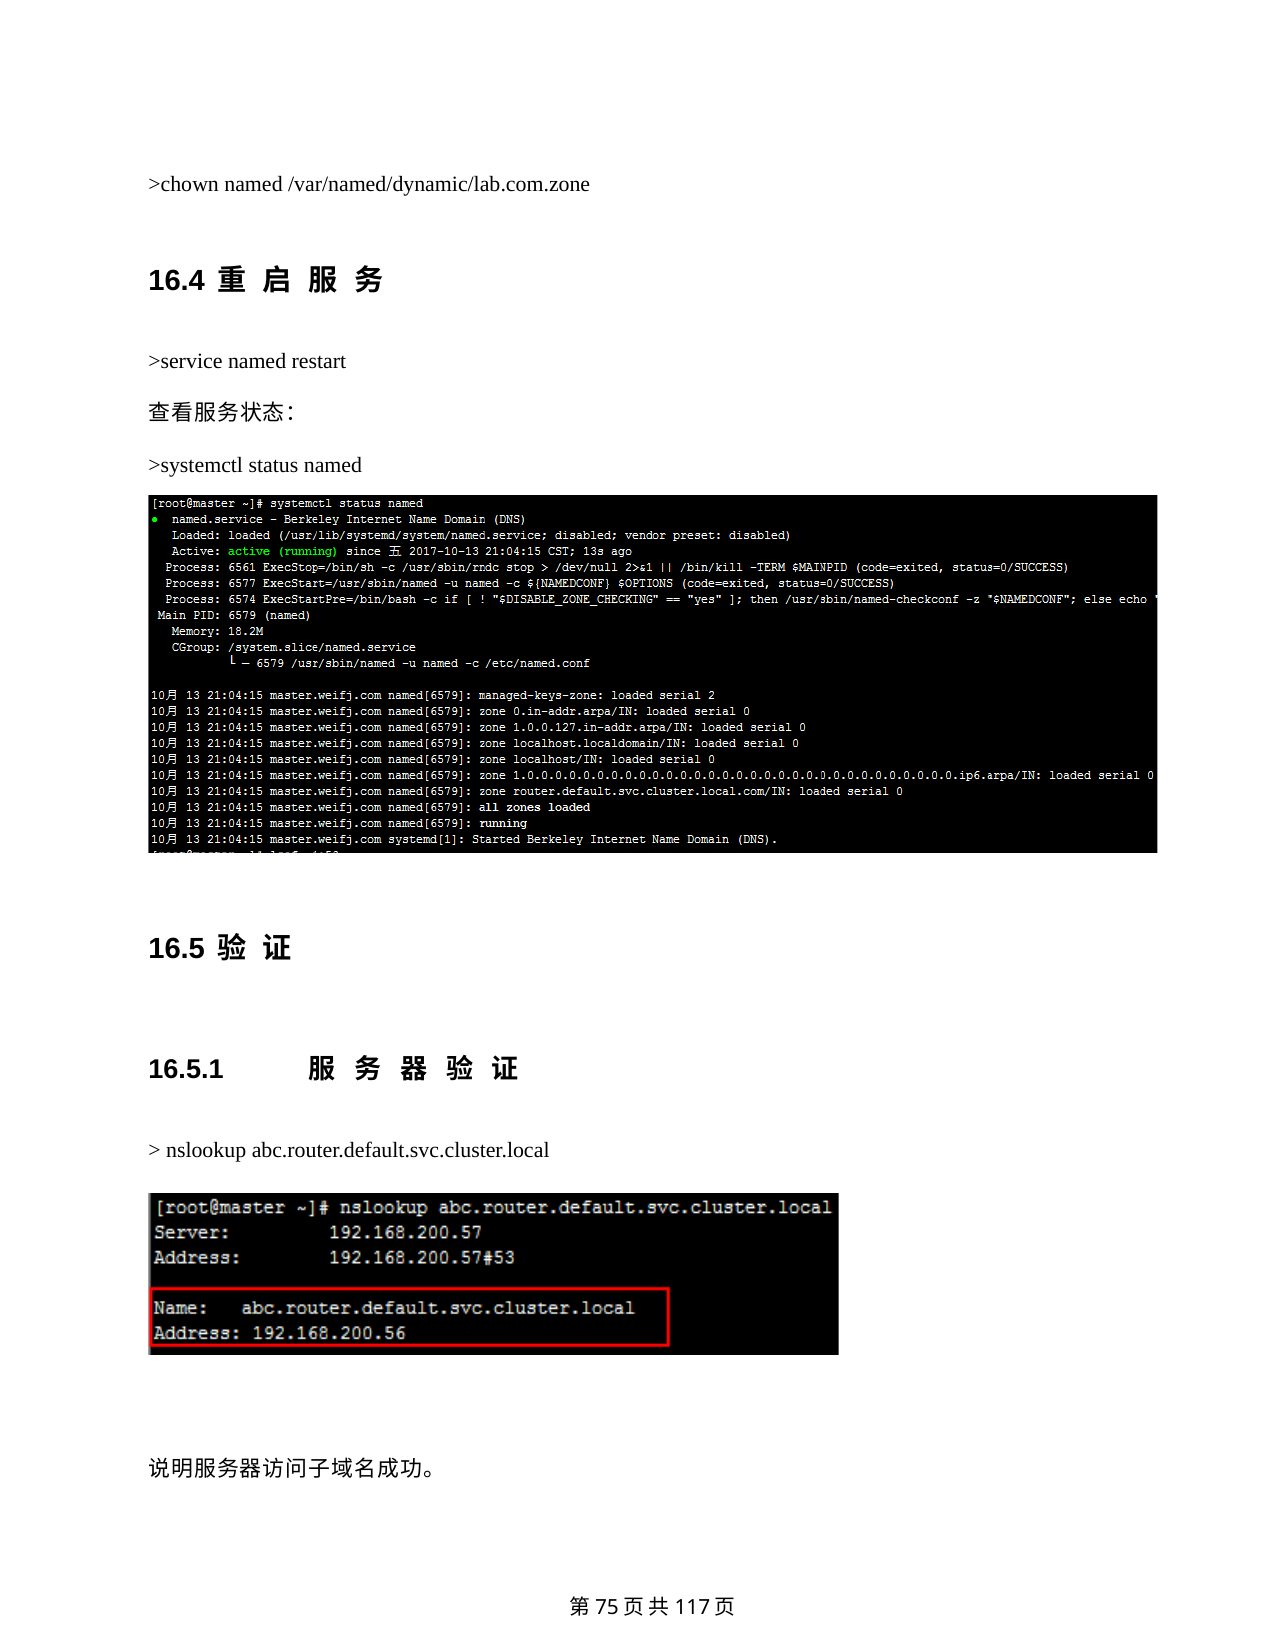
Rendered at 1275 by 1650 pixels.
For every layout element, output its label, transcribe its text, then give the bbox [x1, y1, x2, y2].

text >service named restart [148, 342, 1156, 380]
picture [148, 495, 1158, 853]
text > nslookup abc.router.default.svc.cluster.local [148, 1130, 1156, 1168]
subtitle 重启服务 [148, 240, 1156, 315]
text 说明服务器访问子域名成功。 [148, 1448, 1156, 1486]
text 查看服务状态： [148, 392, 1156, 430]
text >systemctl status named [148, 446, 1156, 483]
subtitle 服务器验证 [148, 1029, 1156, 1104]
text >chown named /var/named/dynamic/lab.com.zone [148, 165, 1156, 202]
subtitle 验证 [148, 908, 1156, 983]
picture [148, 1193, 839, 1355]
